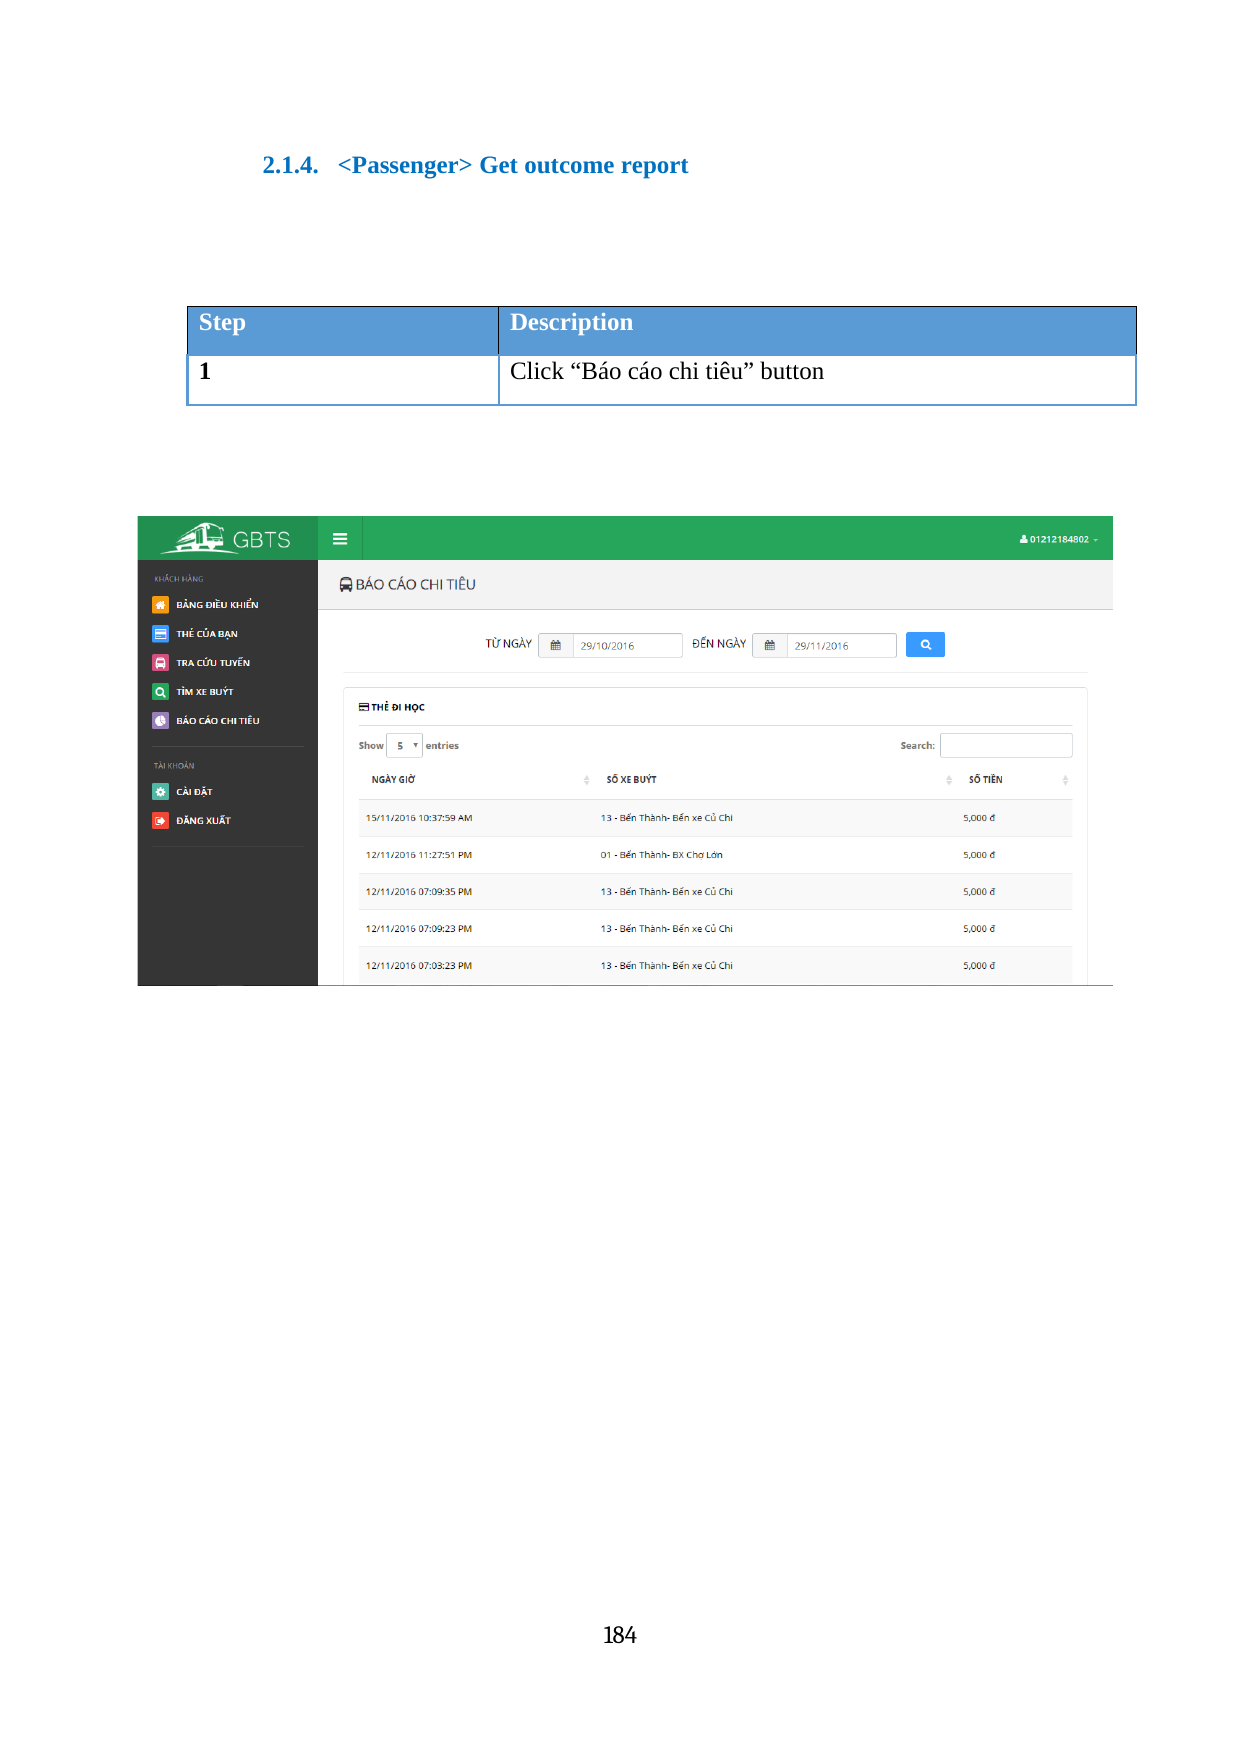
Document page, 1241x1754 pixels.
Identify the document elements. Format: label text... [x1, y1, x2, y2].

text <Passenger> Get outcome report [262, 150, 1053, 294]
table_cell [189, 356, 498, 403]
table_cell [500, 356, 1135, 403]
picture [137, 516, 1113, 986]
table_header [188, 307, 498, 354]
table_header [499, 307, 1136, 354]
